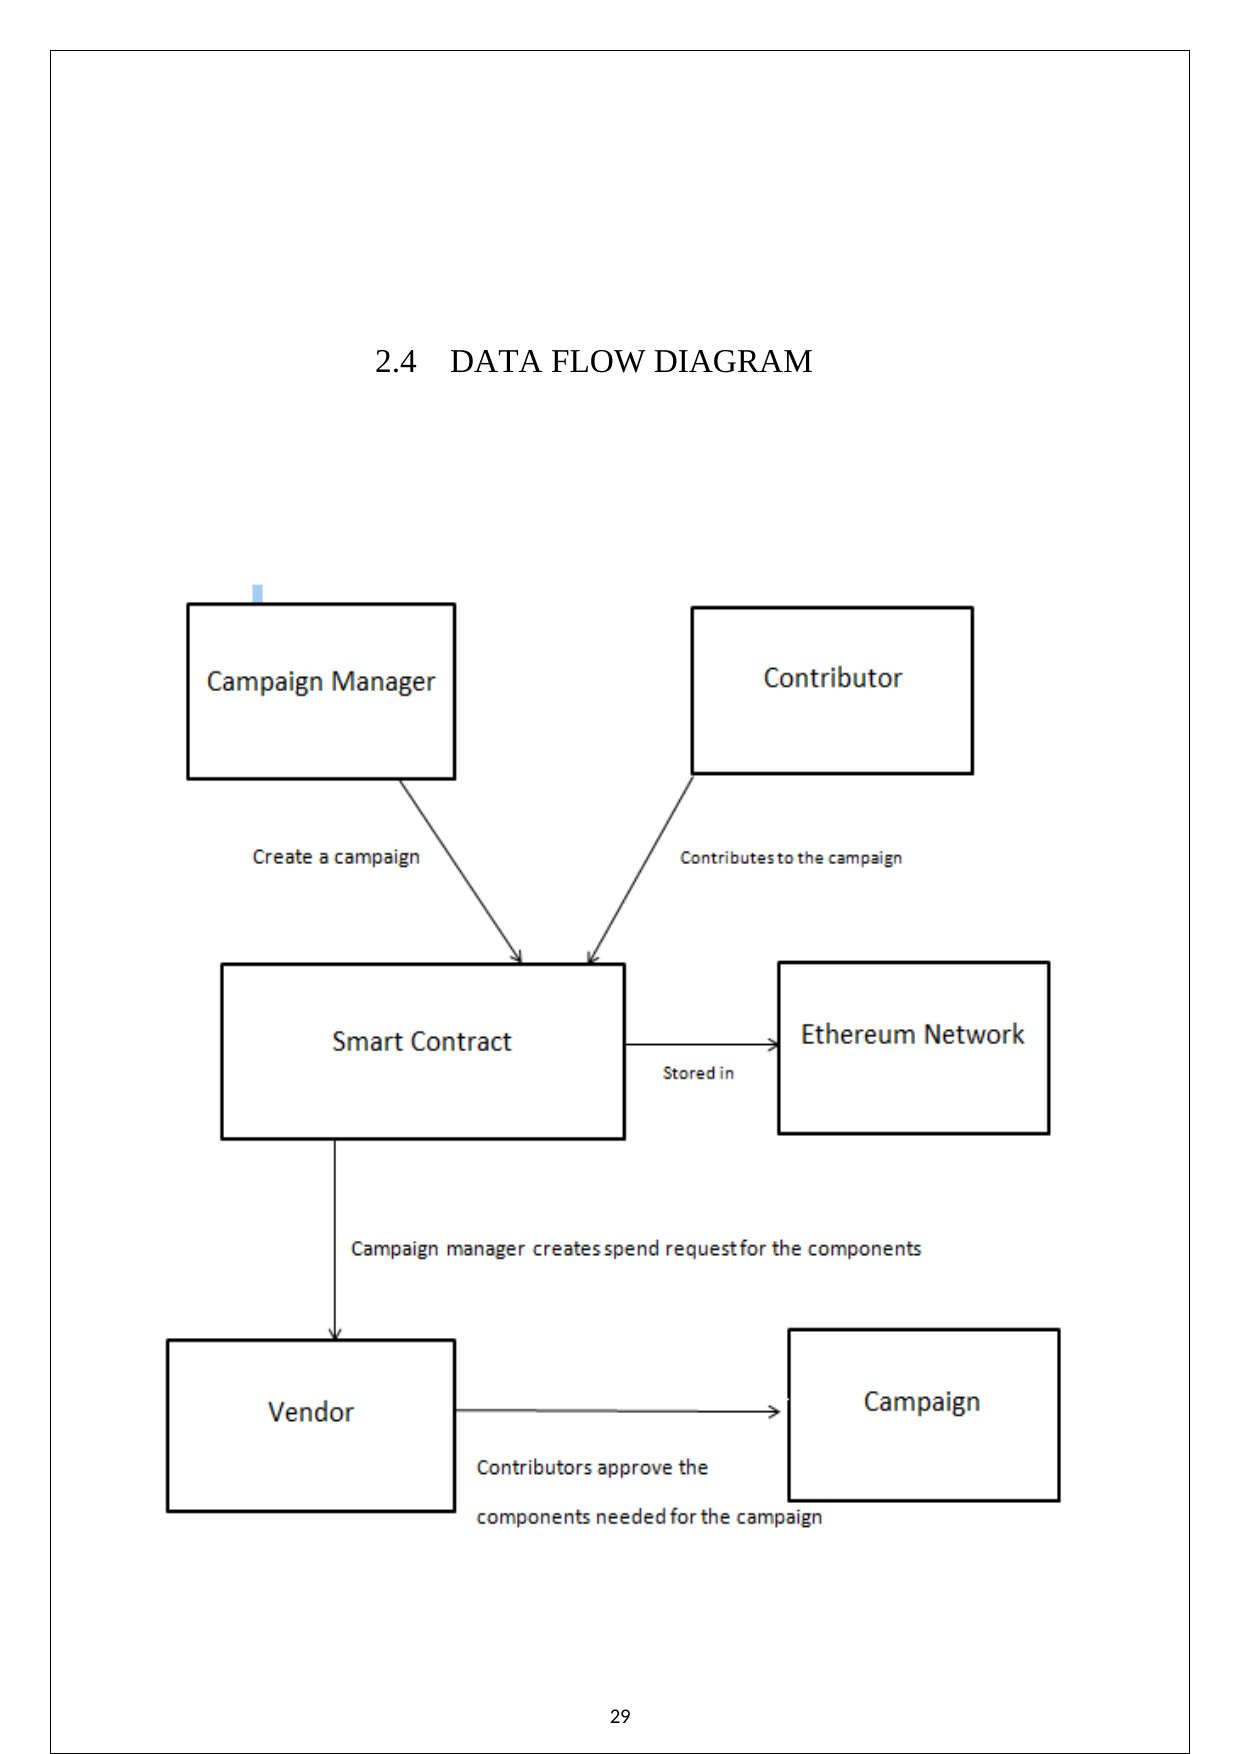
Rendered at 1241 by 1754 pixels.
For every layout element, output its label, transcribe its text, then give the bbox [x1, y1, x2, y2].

list 2.4 DATA FLOW DIAGRAM [300, 342, 1090, 380]
